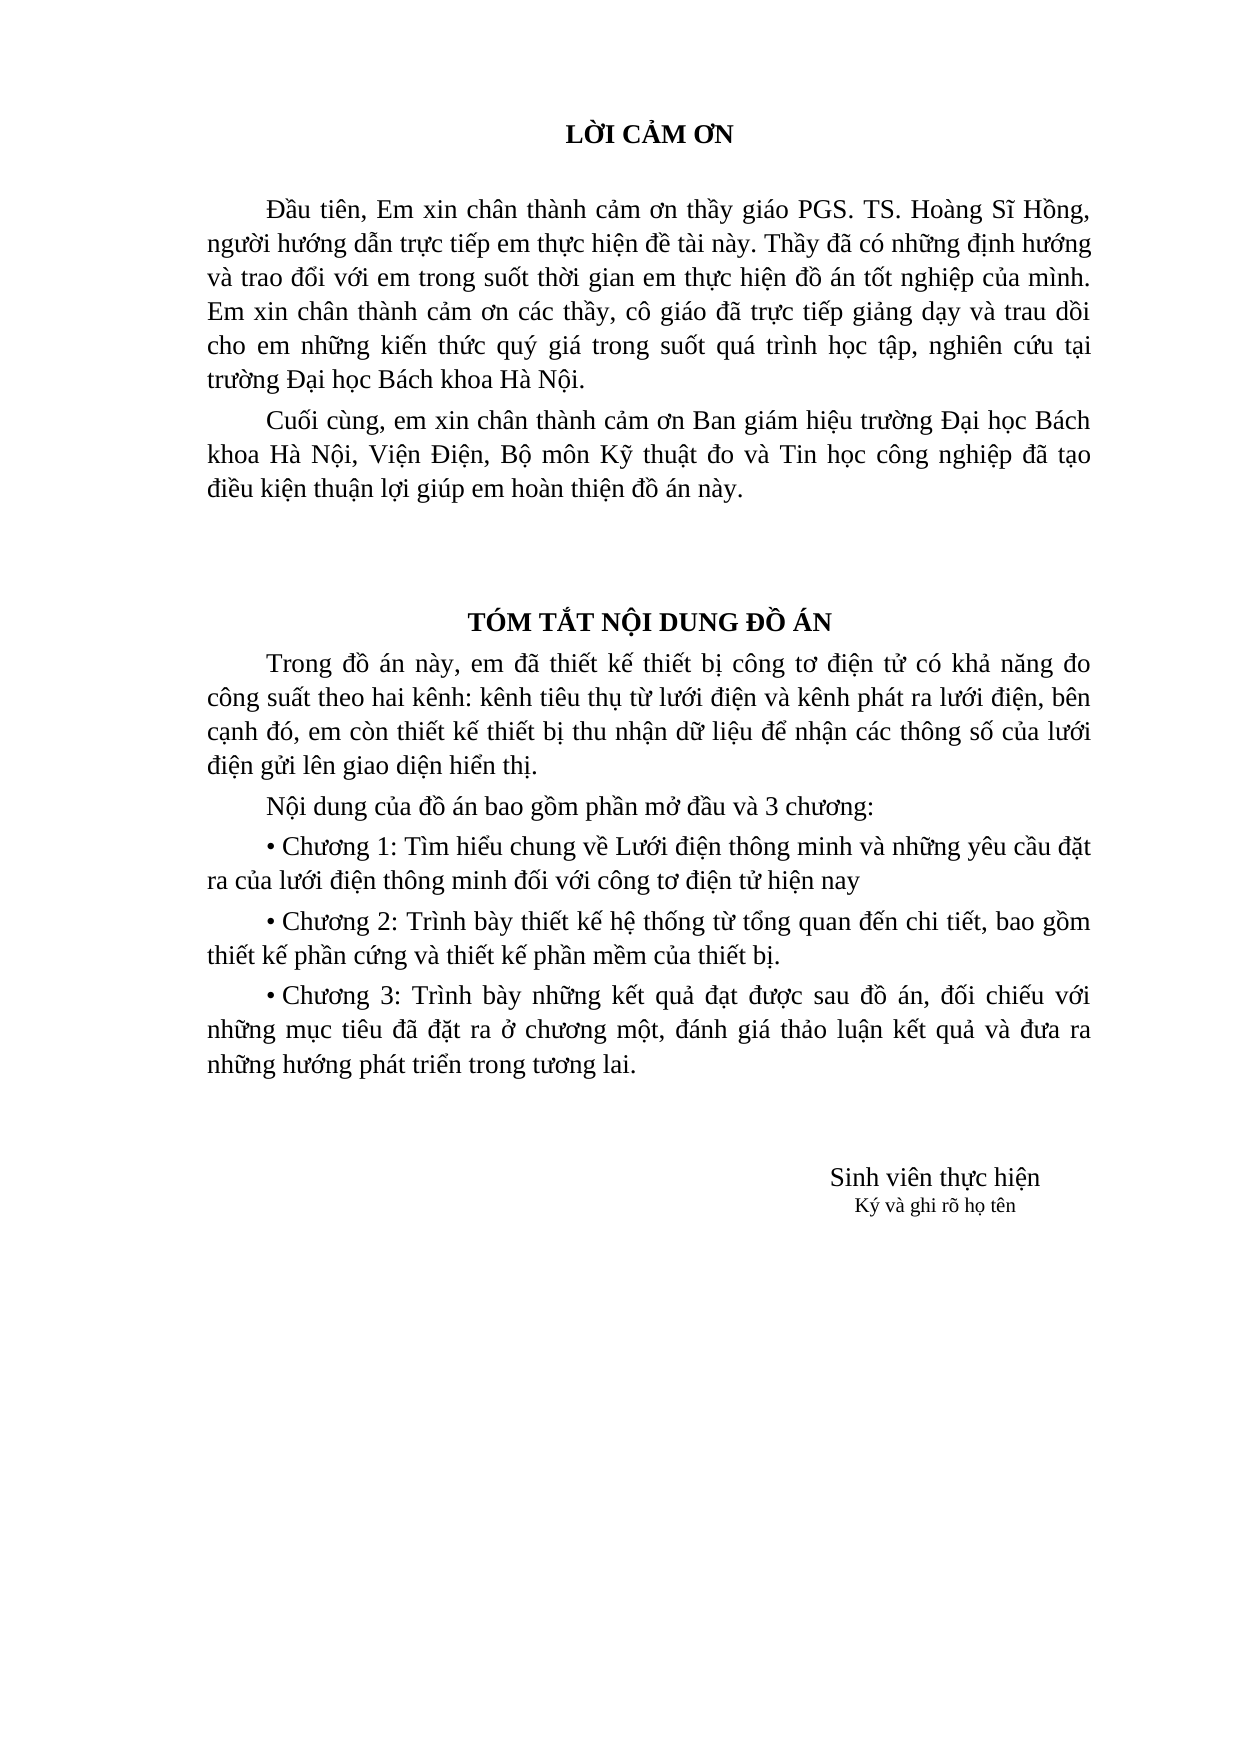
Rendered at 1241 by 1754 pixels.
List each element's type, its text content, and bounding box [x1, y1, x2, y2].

text Nội dung của đồ án bao gồm phần mở đầu và 3 chương: [207, 790, 1092, 821]
text Cuối cùng, em xin chân thành cảm ơn Ban giám hiệu trường Đại học Bách khoa Hà Nội, Viện Điện, Bộ môn Kỹ thuật đo và Tin học công nghiệp đã tạo điều kiện thuận lợi giúp em hoàn thiện đồ án này. [207, 404, 1092, 503]
text • Chương 1: Tìm hiểu chung về Lưới điện thông minh và những yêu cầu đặt ra của lưới điện thông minh đối với công tơ điện tử hiện nay [207, 830, 1092, 896]
text Đầu tiên, Em xin chân thành cảm ơn thầy giáo PGS. TS. Hoàng Sĩ Hồng, người hướng dẫn trực tiếp em thực hiện đề tài này. Thầy đã có những định hướng và trao đổi với em trong suốt thời gian em thực hiện đồ án tốt nghiệp của mình. Em xin chân thành cảm ơn các thầy, cô giáo đã trực tiếp giảng dạy và trau dồi cho em những kiến thức quý giá trong suốt quá trình học tập, nghiên cứu tại trường Đại học Bách khoa Hà Nội. [207, 193, 1092, 395]
text Trong đồ án này, em đã thiết kế thiết bị công tơ điện tử có khả năng đo công suất theo hai kênh: kênh tiêu thụ từ lưới điện và kênh phát ra lưới điện, bên cạnh đó, em còn thiết kế thiết bị thu nhận dữ liệu để nhận các thông số của lưới điện gửi lên giao diện hiển thị. [207, 647, 1092, 781]
text LỜI CẢM ƠN [207, 118, 1092, 149]
text • Chương 3: Trình bày những kết quả đạt được sau đồ án, đối chiếu với những mục tiêu đã đặt ra ở chương một, đánh giá thảo luận kết quả và đưa ra những hướng phát triển trong tương lai. [207, 979, 1092, 1079]
text • Chương 2: Trình bày thiết kế hệ thống từ tổng quan đến chi tiết, bao gồm thiết kế phần cứng và thiết kế phần mềm của thiết bị. [207, 905, 1092, 970]
text TÓM TẮT NỘI DUNG ĐỒ ÁN [207, 606, 1092, 638]
